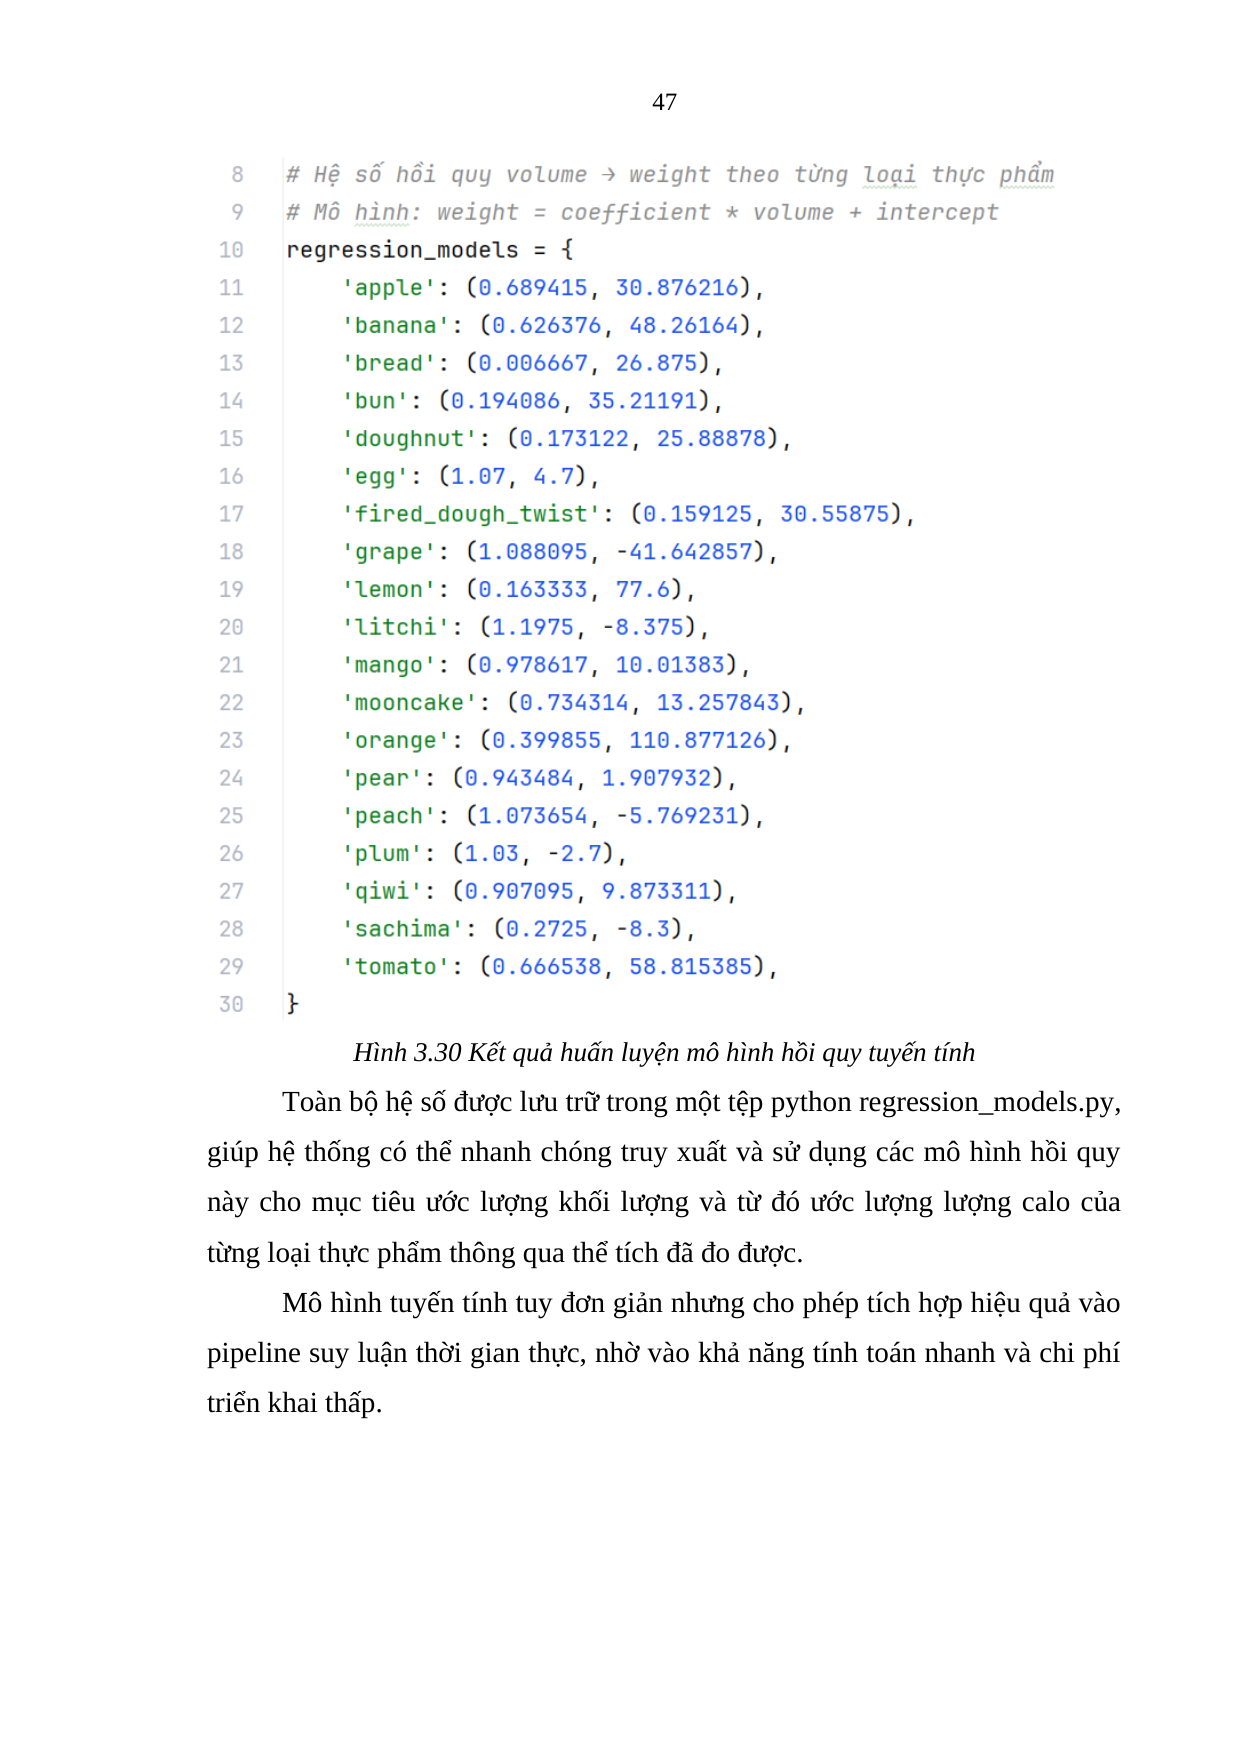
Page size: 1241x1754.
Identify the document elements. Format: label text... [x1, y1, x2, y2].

picture [206, 157, 1123, 1020]
text Toàn bộ hệ số được lưu trữ trong một tệp python regression_models.py, giúp hệ thống có thể nhanh chóng truy xuất và sử dụng các mô hình hồi quy này cho mục tiêu ước lượng khối lượng và từ đó ước lượng lượng calo của từng loại thực phẩm thông qua thể tích đã đo được. [207, 1084, 1122, 1268]
text Mô hình tuyến tính tuy đơn giản nhưng cho phép tích hợp hiệu quả vào pipeline suy luận thời gian thực, nhờ vào khả năng tính toán nhanh và chi phí triển khai thấp. [207, 1285, 1122, 1419]
